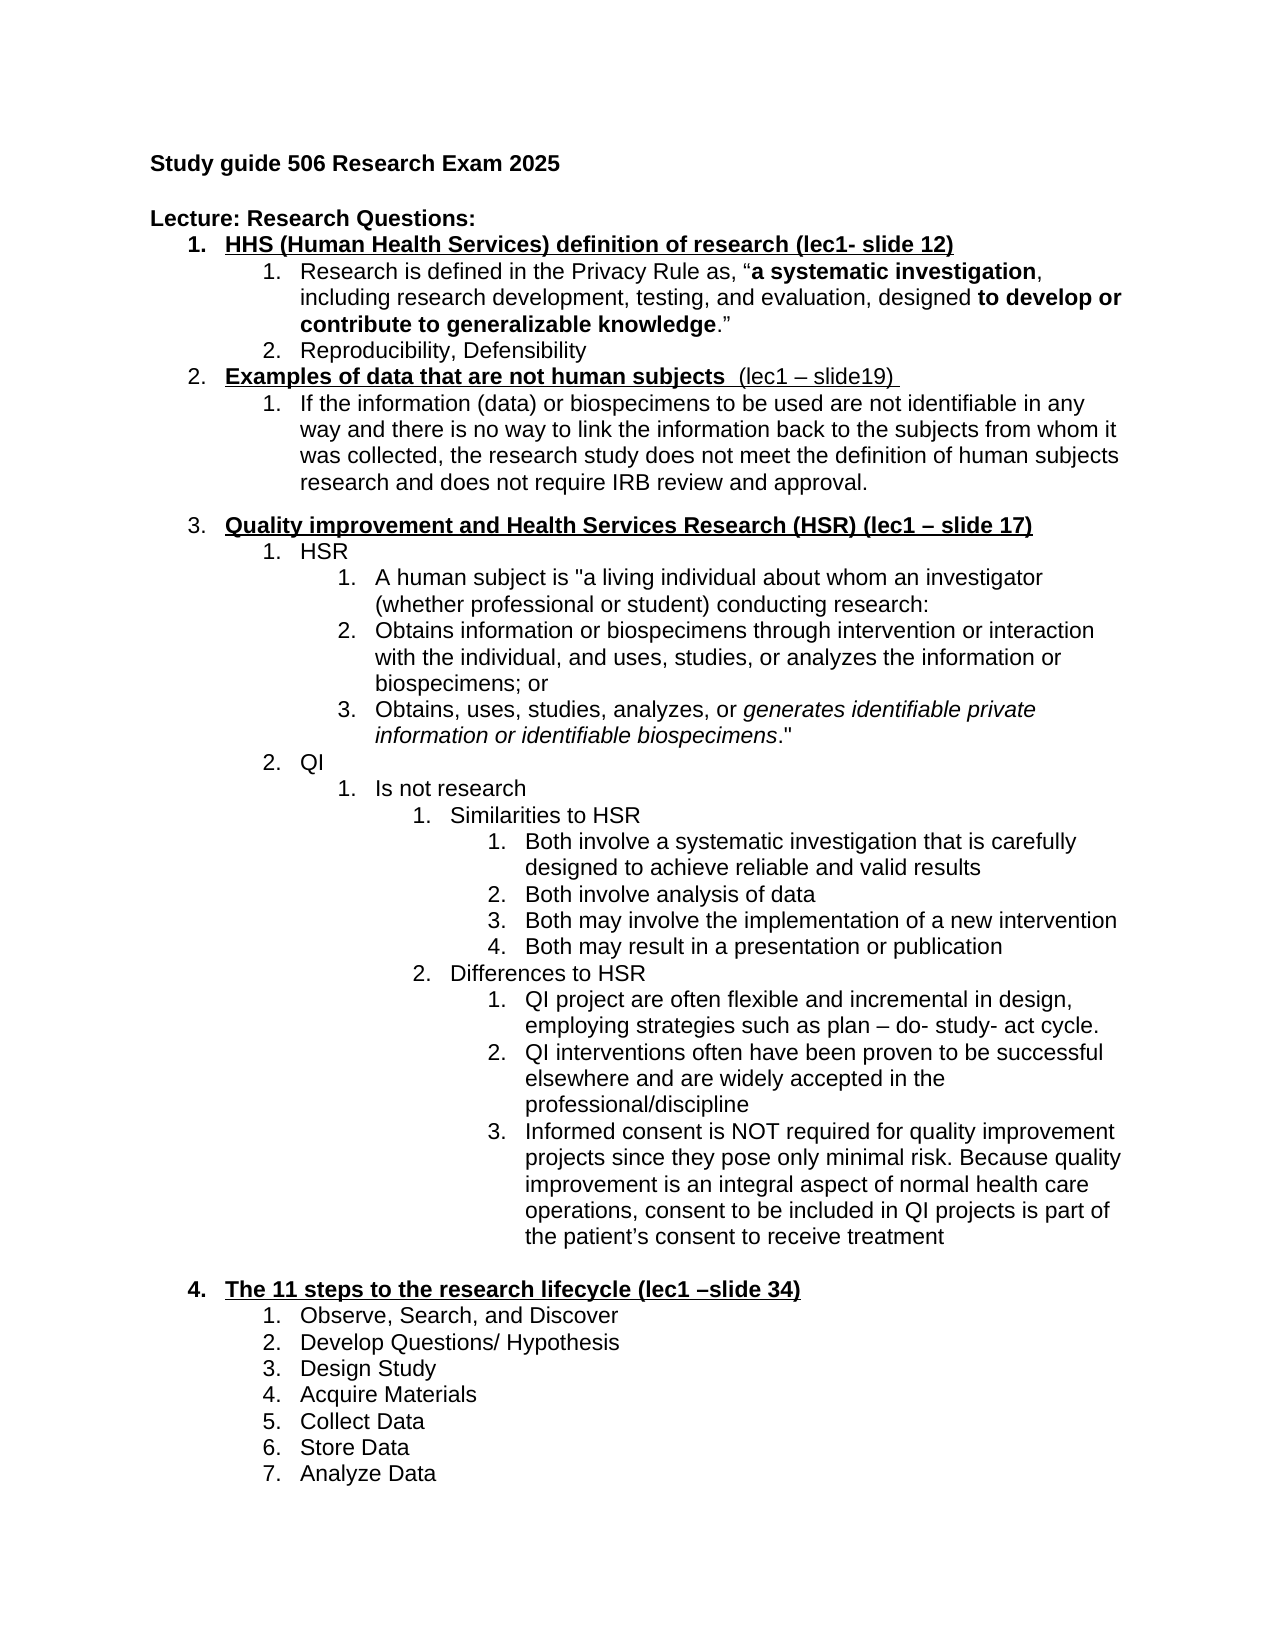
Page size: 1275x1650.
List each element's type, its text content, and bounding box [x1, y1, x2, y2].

list Develop Questions/ Hypothesis [262, 1329, 1125, 1355]
list Both may involve the implementation of a new intervention [487, 907, 1125, 933]
list Informed consent is NOT required for quality improvement projects since they pose only minimal risk. Because quality improvement is an integral aspect of normal health care operations, consent to be included in QI projects is part of the patient’s consent to receive treatment [487, 1118, 1125, 1249]
list Collect Data [262, 1408, 1125, 1434]
list Design Study [262, 1355, 1125, 1381]
list Both may result in a presentation or publication [487, 933, 1125, 960]
list Obtains information or biospecimens through intervention or interaction with the individual, and uses, studies, or analyzes the information or biospecimens; or [337, 617, 1125, 696]
list Obtains, uses, studies, analyzes, or generates identifiable private information or identifiable biospecimens." [337, 696, 1125, 749]
list Is not research [337, 775, 1125, 802]
list The 11 steps to the research lifecycle (lec1 –slide 34) [187, 1276, 1125, 1302]
list Similarities to HSR [412, 802, 1125, 828]
list QI project are often flexible and incremental in design, employing strategies such as plan – do- study- act cycle. [487, 986, 1125, 1039]
text Lecture: Research Questions: [150, 205, 1125, 231]
list Observe, Search, and Discover [262, 1302, 1125, 1329]
list Both involve a systematic investigation that is carefully designed to achieve reliable and valid results [487, 828, 1125, 881]
list Both involve analysis of data [487, 881, 1125, 907]
list Reproducibility, Defensibility [262, 337, 1125, 363]
list Acquire Materials [262, 1381, 1125, 1408]
list Examples of data that are not human subjects (lec1 – slide19) [187, 363, 1125, 389]
list HHS (Human Health Services) definition of research (lec1- slide 12) [187, 231, 1125, 258]
list Differences to HSR [412, 960, 1125, 986]
list Quality improvement and Health Services Research (HSR) (lec1 – slide 17) [187, 512, 1125, 538]
list Store Data [262, 1434, 1125, 1460]
list Research is defined in the Privacy Rule as, “a systematic investigation, including research development, testing, and evaluation, designed to develop or contribute to generalizable knowledge.” [262, 258, 1125, 337]
text Study guide 506 Research Exam 2025 [150, 150, 1125, 176]
list Analyze Data [262, 1460, 1125, 1487]
list If the information (data) or biospecimens to be used are not identifiable in any way and there is no way to link the information back to the subjects from whom it was collected, the research study does not meet the definition of human subjects research and does not require IRB review and approval. [262, 389, 1125, 495]
list QI [262, 749, 1125, 775]
list A human subject is "a living individual about whom an investigator (whether professional or student) conducting research: [337, 564, 1125, 617]
list QI interventions often have been proven to be successful elsewhere and are widely accepted in the professional/discipline [487, 1039, 1125, 1118]
list HSR [262, 538, 1125, 564]
